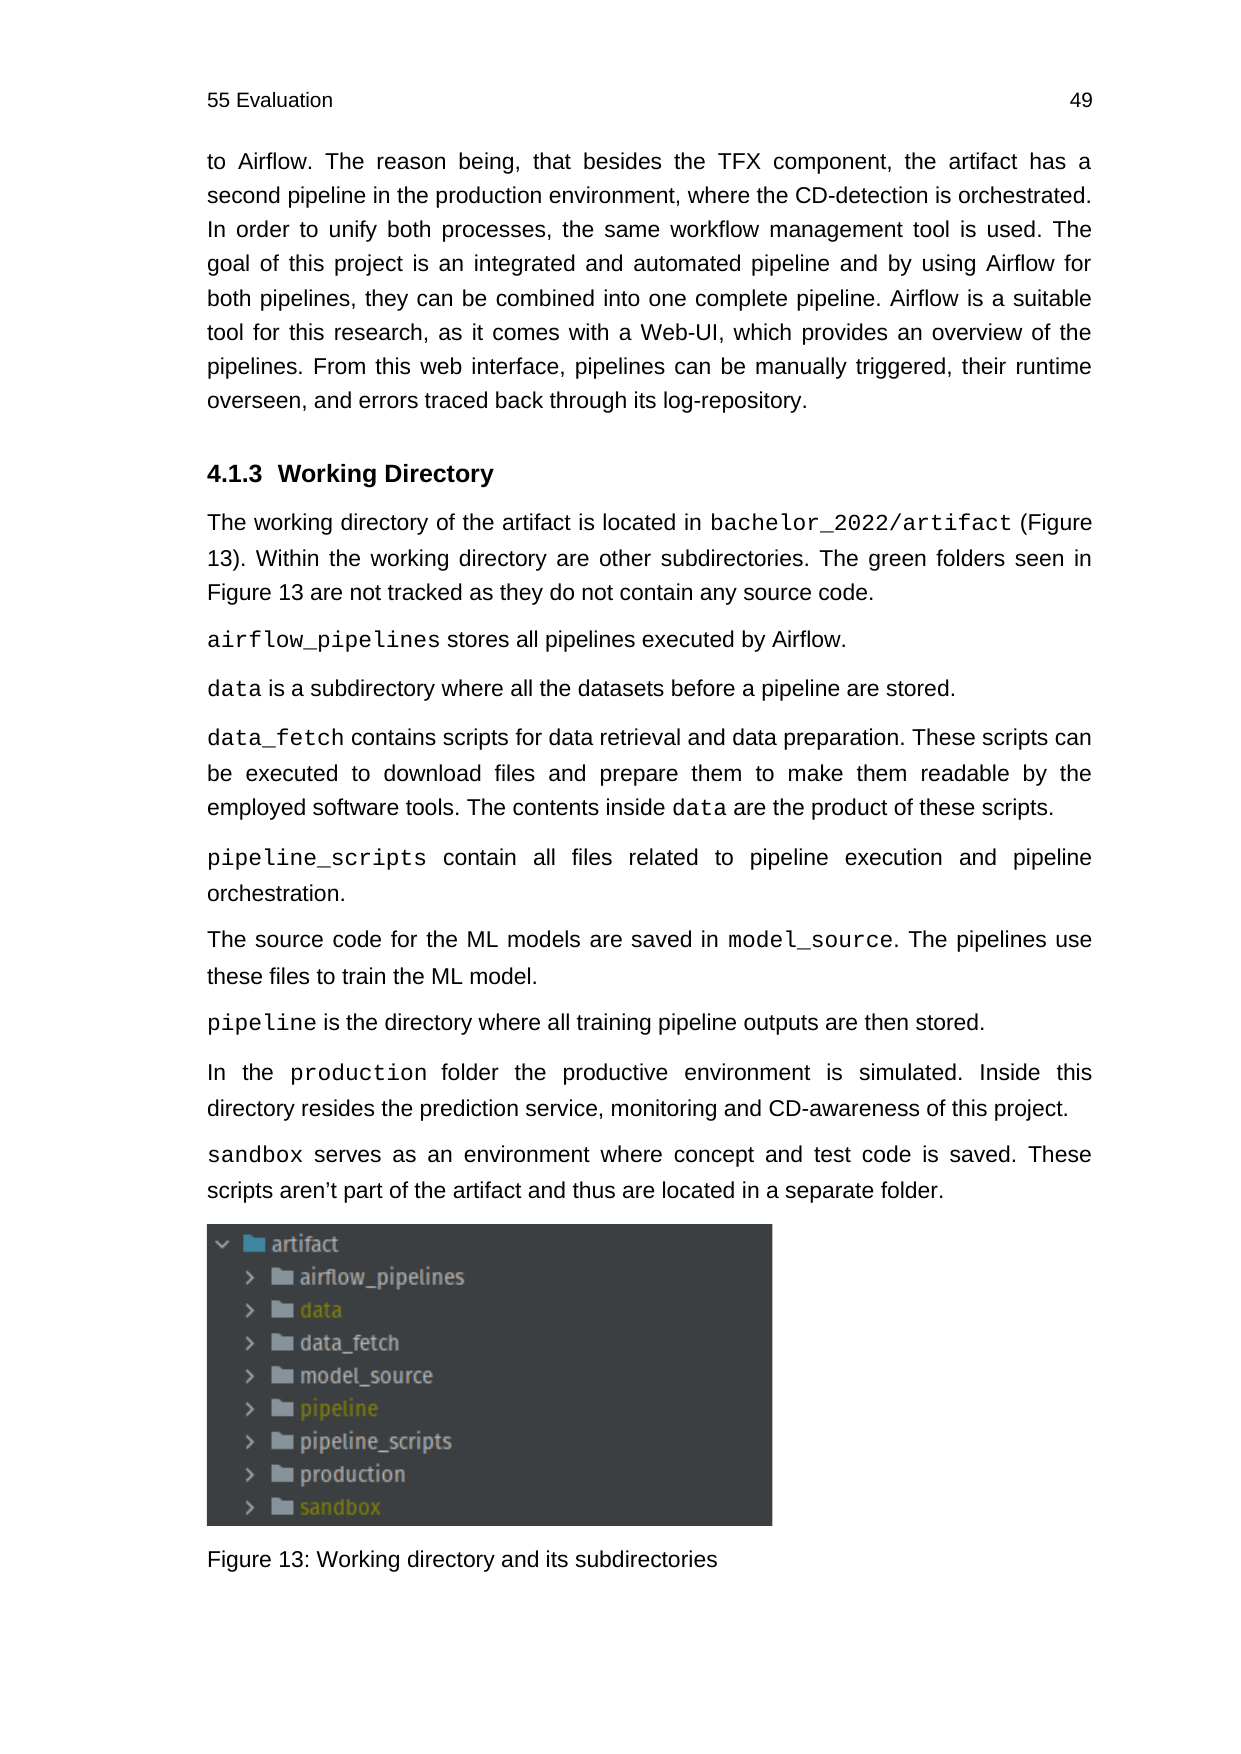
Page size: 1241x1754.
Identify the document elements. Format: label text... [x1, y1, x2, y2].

text data_fetch contains scripts for data retrieval and data preparation. These scripts can be executed to download files and prepare them to make them readable by the employed software tools. The contents inside data are the product of these scripts. [207, 724, 1092, 823]
text The source code for the ML models are saved in model_source. The pipelines use these files to train the ML model. [207, 926, 1092, 989]
subtitle Working Directory [207, 459, 1092, 487]
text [207, 148, 1092, 413]
text airflow_pipelines stores all pipelines executed by Airflow. [207, 626, 1092, 654]
text Figure 13: Working directory and its subdirectories [207, 1546, 1092, 1572]
text data is a subdirectory where all the datasets before a pipeline are stored. [207, 675, 1092, 703]
text In the production folder the productive environment is simulated. Inside this directory resides the prediction service, monitoring and CD-awareness of this project. [207, 1058, 1092, 1121]
text sandbox serves as an environment where concept and test code is saved. These scripts aren’t part of the artifact and thus are located in a separate folder. [207, 1141, 1092, 1204]
text The working directory of the artifact is located in bachelor_2022/artifact (Figure 12). Within the working directory are other subdirectories. The green folders seen in Figure 12 are not tracked as they do not contain any source code. [207, 508, 1092, 605]
text pipeline_scripts contain all files related to pipeline execution and pipeline orchestration. [207, 844, 1092, 906]
text pipeline is the directory where all training pipeline outputs are then stored. [207, 1009, 1092, 1038]
picture [206, 1224, 773, 1526]
